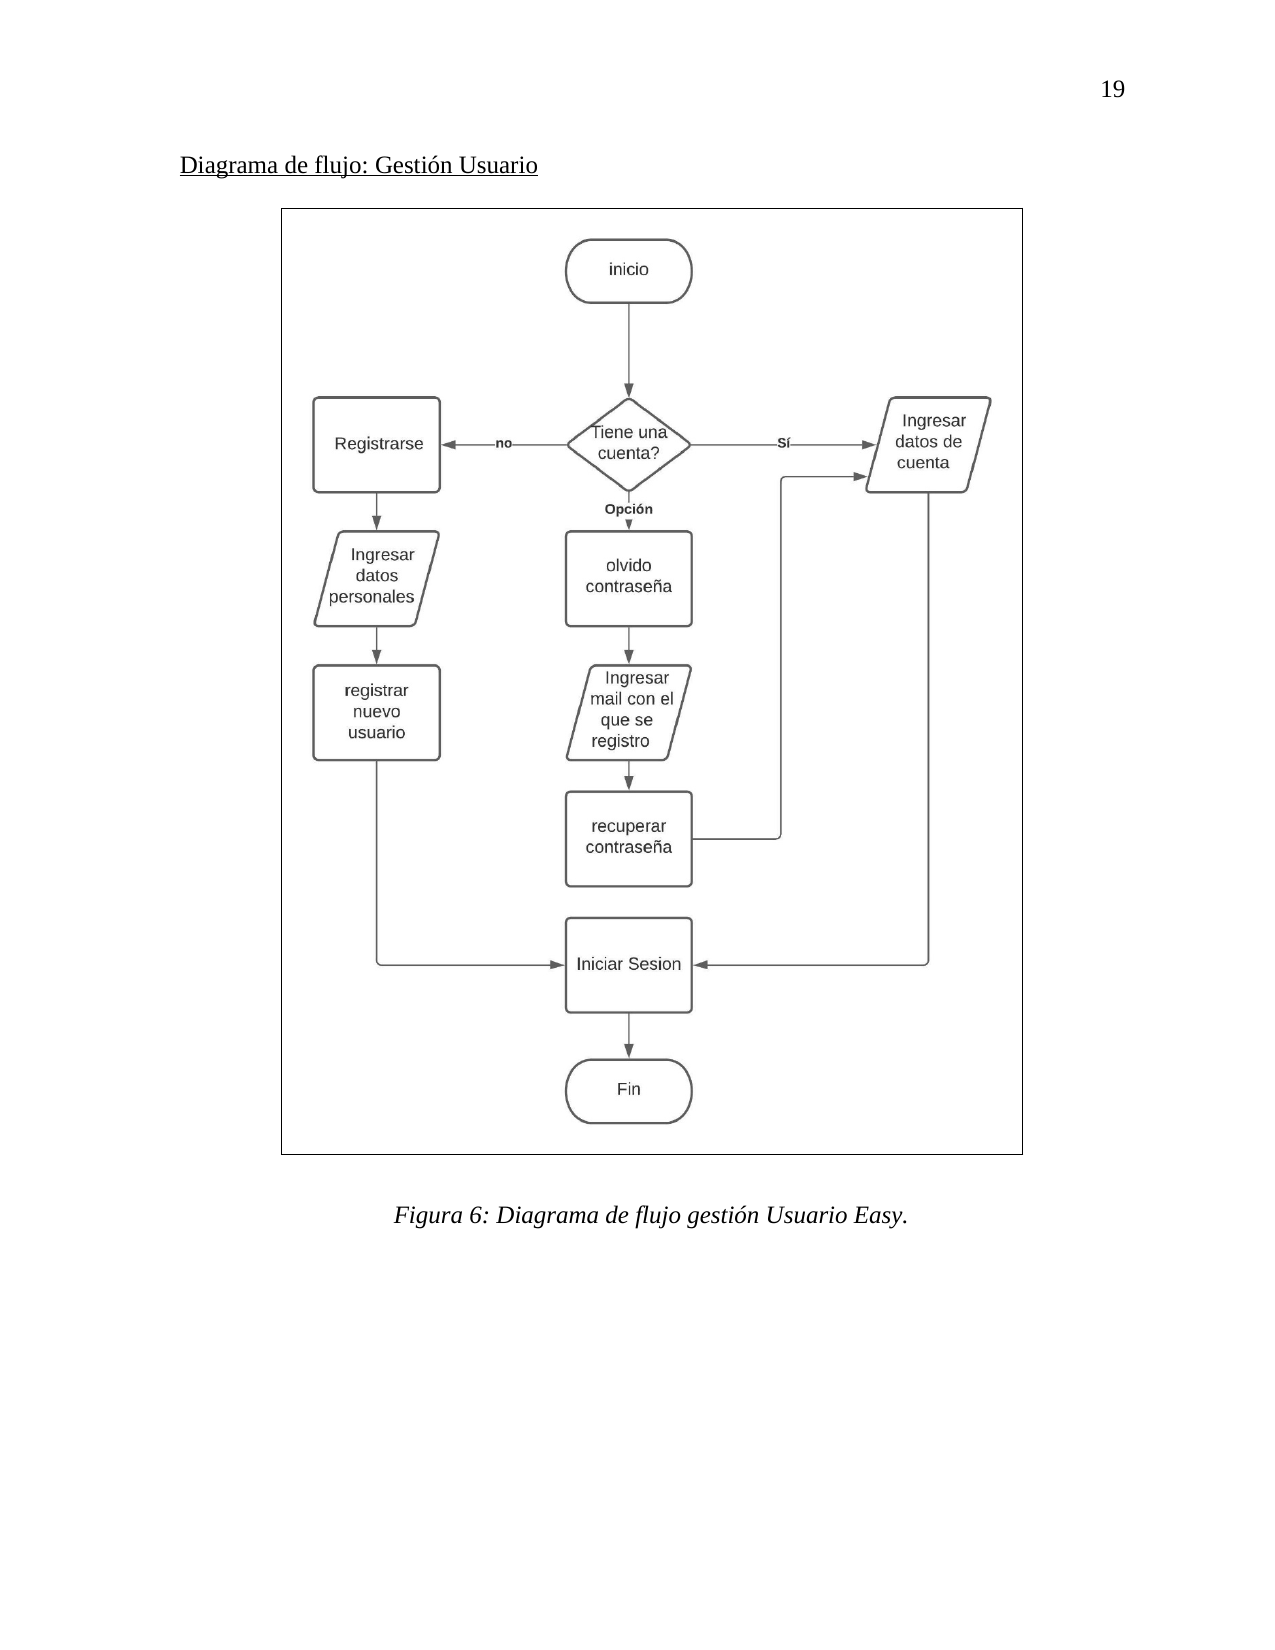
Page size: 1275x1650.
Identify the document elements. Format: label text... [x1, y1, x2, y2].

subtitle Diagrama de flujo: Gestión Usuario [150, 150, 1125, 179]
text Figura 6: Diagrama de flujo gestión Usuario Easy. [150, 1200, 1125, 1229]
picture [282, 209, 1022, 1154]
